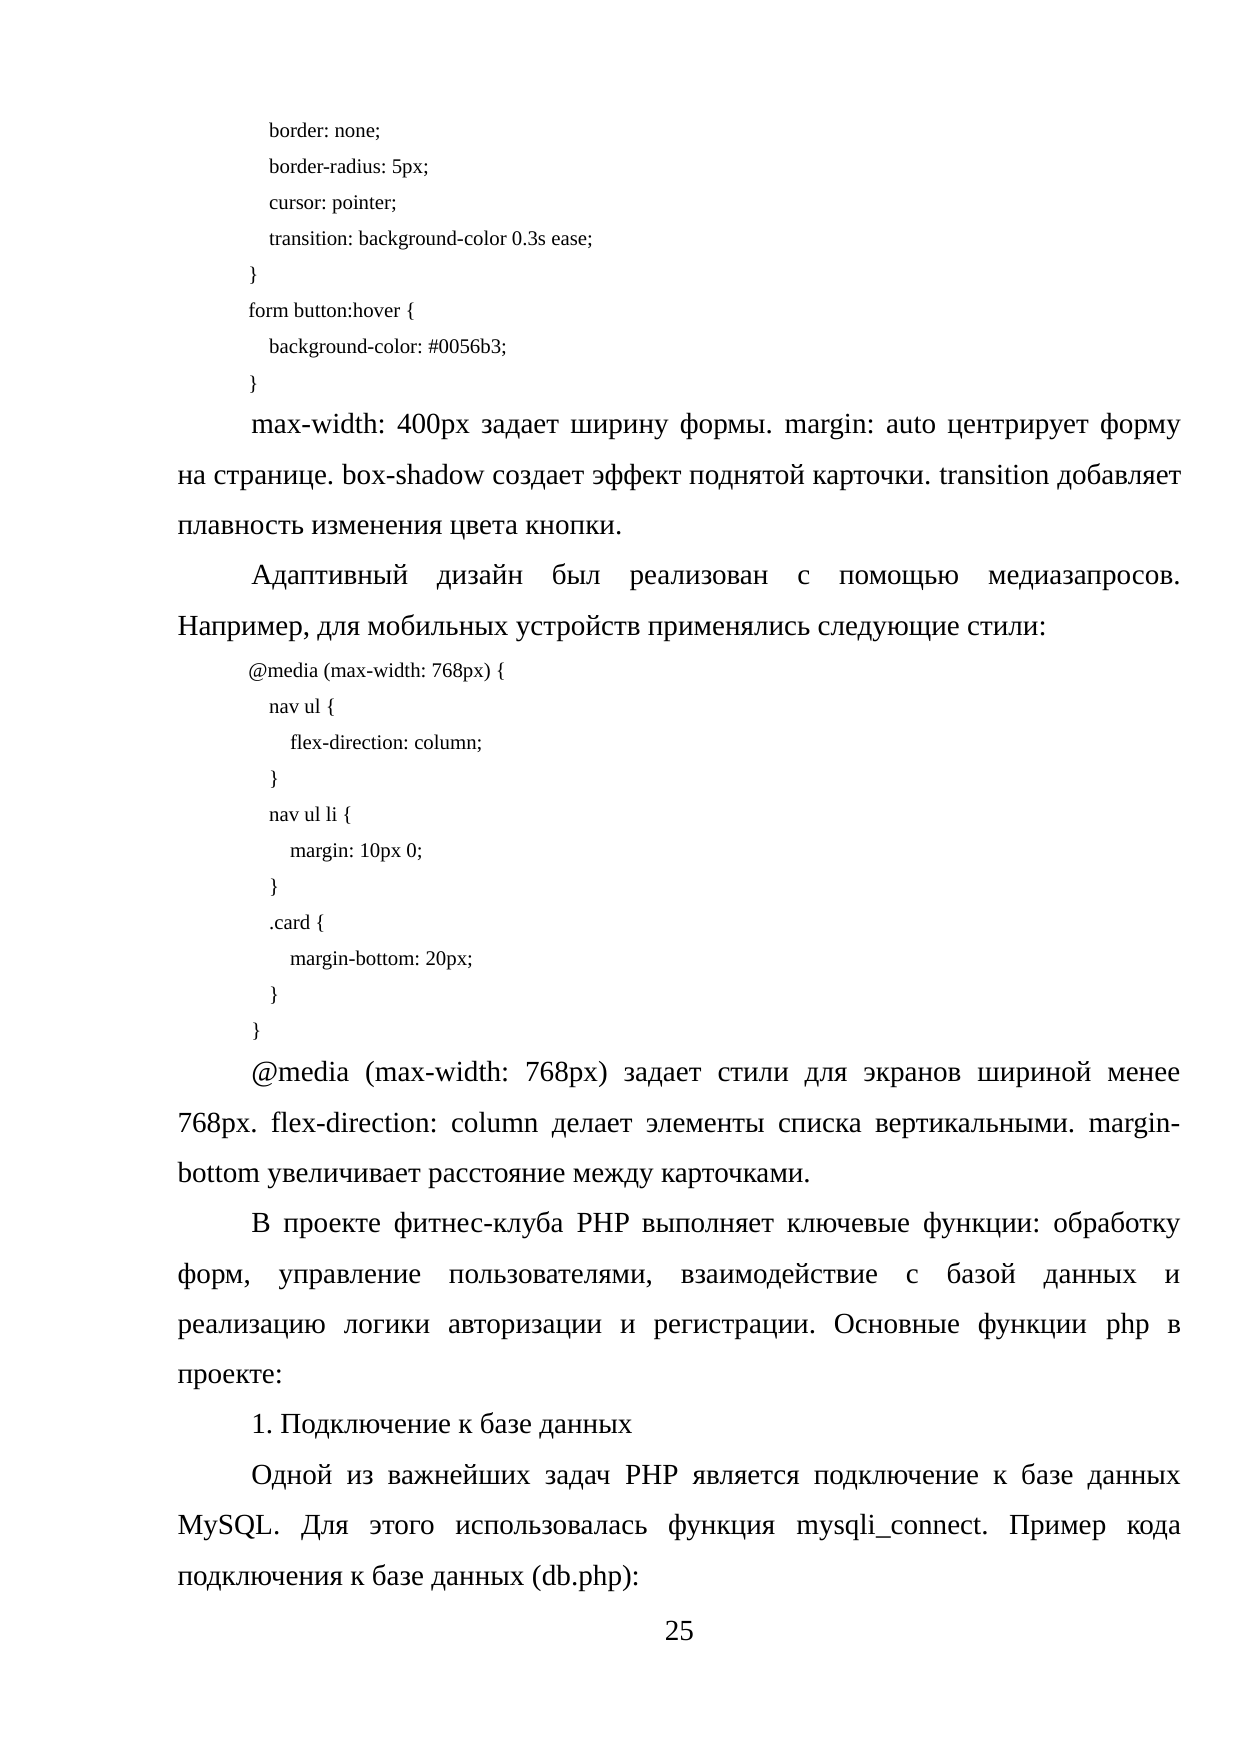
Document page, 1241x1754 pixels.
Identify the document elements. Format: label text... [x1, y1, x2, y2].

text border: none; [177, 118, 1181, 142]
text nav ul { [177, 694, 1181, 718]
text 1. Подключение к базе данных [177, 1407, 1181, 1440]
text transition: background-color 0.3s ease; [177, 226, 1181, 250]
text } [177, 262, 1181, 286]
text } [177, 982, 1181, 1006]
text } [177, 370, 1181, 394]
text } [177, 874, 1181, 898]
text background-color: #0056b3; [177, 334, 1181, 358]
text Одной из важнейших задач PHP является подключение к базе данных MySQL. Для этого использовалась функция mysqli_connect. Пример кода подключения к базе данных (db.php): [177, 1457, 1181, 1591]
text cursor: pointer; [177, 190, 1181, 214]
text margin: 10px 0; [177, 838, 1181, 862]
text @media (max-width: 768px) { [177, 658, 1181, 682]
text margin-bottom: 20px; [177, 946, 1181, 970]
text Адаптивный дизайн был реализован с помощью медиазапросов. Например, для мобильных устройств применялись следующие стили: [177, 557, 1181, 641]
text max-width: 400px задает ширину формы. margin: auto центрирует форму на странице. box-shadow создает эффект поднятой карточки. transition добавляет плавность изменения цвета кнопки. [177, 406, 1181, 541]
text flex-direction: column; [177, 730, 1181, 754]
text form button:hover { [177, 298, 1181, 322]
text border-radius: 5px; [177, 154, 1181, 178]
text nav ul li { [177, 802, 1181, 826]
text В проекте фитнес-клуба PHP выполняет ключевые функции: обработку форм, управление пользователями, взаимодействие с базой данных и реализацию логики авторизации и регистрации. Основные функции php в проекте: [177, 1205, 1181, 1390]
text @media (max-width: 768px) задает стили для экранов шириной менее 768px. flex-direction: column делает элементы списка вертикальными. margin-bottom увеличивает расстояние между карточками. [177, 1054, 1181, 1189]
text } [177, 1018, 1181, 1042]
text .card { [177, 910, 1181, 934]
text } [177, 766, 1181, 790]
